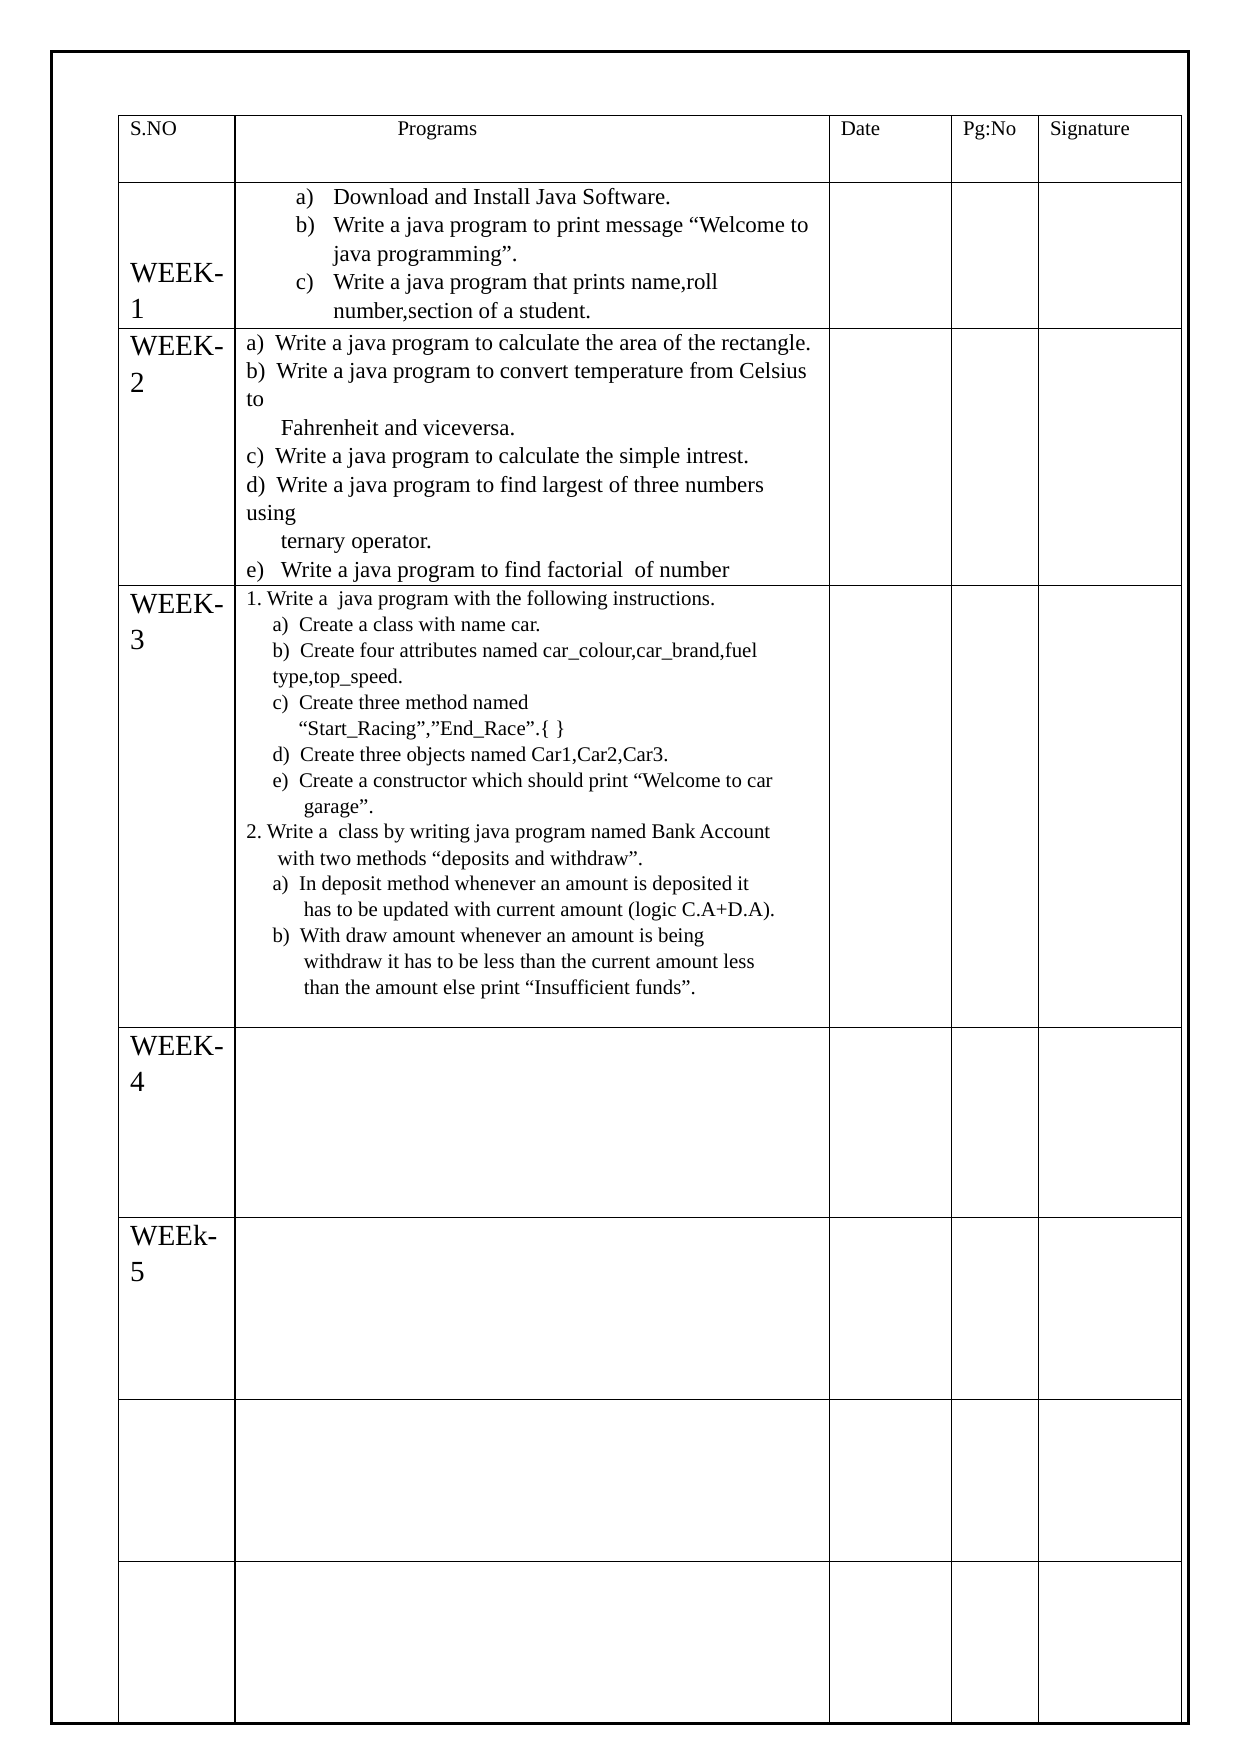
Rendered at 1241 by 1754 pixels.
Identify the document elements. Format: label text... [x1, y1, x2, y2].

table_cell [952, 183, 1038, 327]
table_cell [1039, 586, 1181, 1027]
table_cell [830, 183, 951, 327]
table_cell [952, 329, 1038, 585]
table_cell [952, 1218, 1038, 1399]
table_cell [1039, 183, 1181, 327]
table_cell [830, 1028, 951, 1217]
table_cell WEEk-5 [119, 1218, 234, 1399]
table_cell [1039, 1562, 1181, 1722]
table_cell [952, 586, 1038, 1027]
table_cell [1039, 1400, 1181, 1561]
table_cell Download and Install Java Software. Write a java program to print message “Welcome to java programming”. Write a java program that prints name,roll number,section of a student. [236, 183, 829, 327]
table_header Date [830, 116, 951, 182]
table_cell [1039, 1028, 1181, 1217]
table_cell [952, 1400, 1038, 1561]
table_cell [236, 1562, 829, 1722]
table_cell [830, 1218, 951, 1399]
table_cell [1039, 329, 1181, 585]
table_cell [830, 1562, 951, 1722]
table_cell a) Write a java program to calculate the area of the rectangle. b) Write a java program to convert temperature from Celsius to Fahrenheit and viceversa. c) Write a java program to calculate the simple intrest. d) Write a java program to find largest of three numbers using ternary operator. e) Write a java program to find factorial of number [236, 329, 829, 585]
table_header Programs [236, 116, 829, 182]
table_cell [236, 1400, 829, 1561]
table_cell WEEK-2 [119, 329, 234, 585]
table_header Signature [1039, 116, 1181, 182]
table_cell [830, 1400, 951, 1561]
table_cell 1. Write a java program with the following instructions. a) Create a class with name car. b) Create four attributes named car_colour,car_brand,fuel type,top_speed. c) Create three method named “Start_Racing”,”End_Race”.{ } d) Create three objects named Car1,Car2,Car3. e) Create a constructor which should print “Welcome to car garage”. 2. Write a class by writing java program named Bank Account with two methods “deposits and withdraw”. a) In deposit method whenever an amount is deposited it has to be updated with current amount (logic C.A+D.A). b) With draw amount whenever an amount is being withdraw it has to be less than the current amount less than the amount else print “Insufficient funds”. [236, 586, 829, 1027]
table_cell [1039, 1218, 1181, 1399]
table_cell [119, 1562, 234, 1722]
table_cell [952, 1562, 1038, 1722]
table_cell WEEK-3 [119, 586, 234, 1027]
table_cell [830, 329, 951, 585]
table_header S.NO [119, 116, 234, 182]
table_cell [952, 1028, 1038, 1217]
table_header Pg:No [952, 116, 1038, 182]
table_cell [236, 1028, 829, 1217]
table_cell [119, 1400, 234, 1561]
table_cell [236, 1218, 829, 1399]
table_cell WEEK-1 [119, 183, 234, 327]
table_cell WEEK-4 [119, 1028, 234, 1217]
table_cell [830, 586, 951, 1027]
